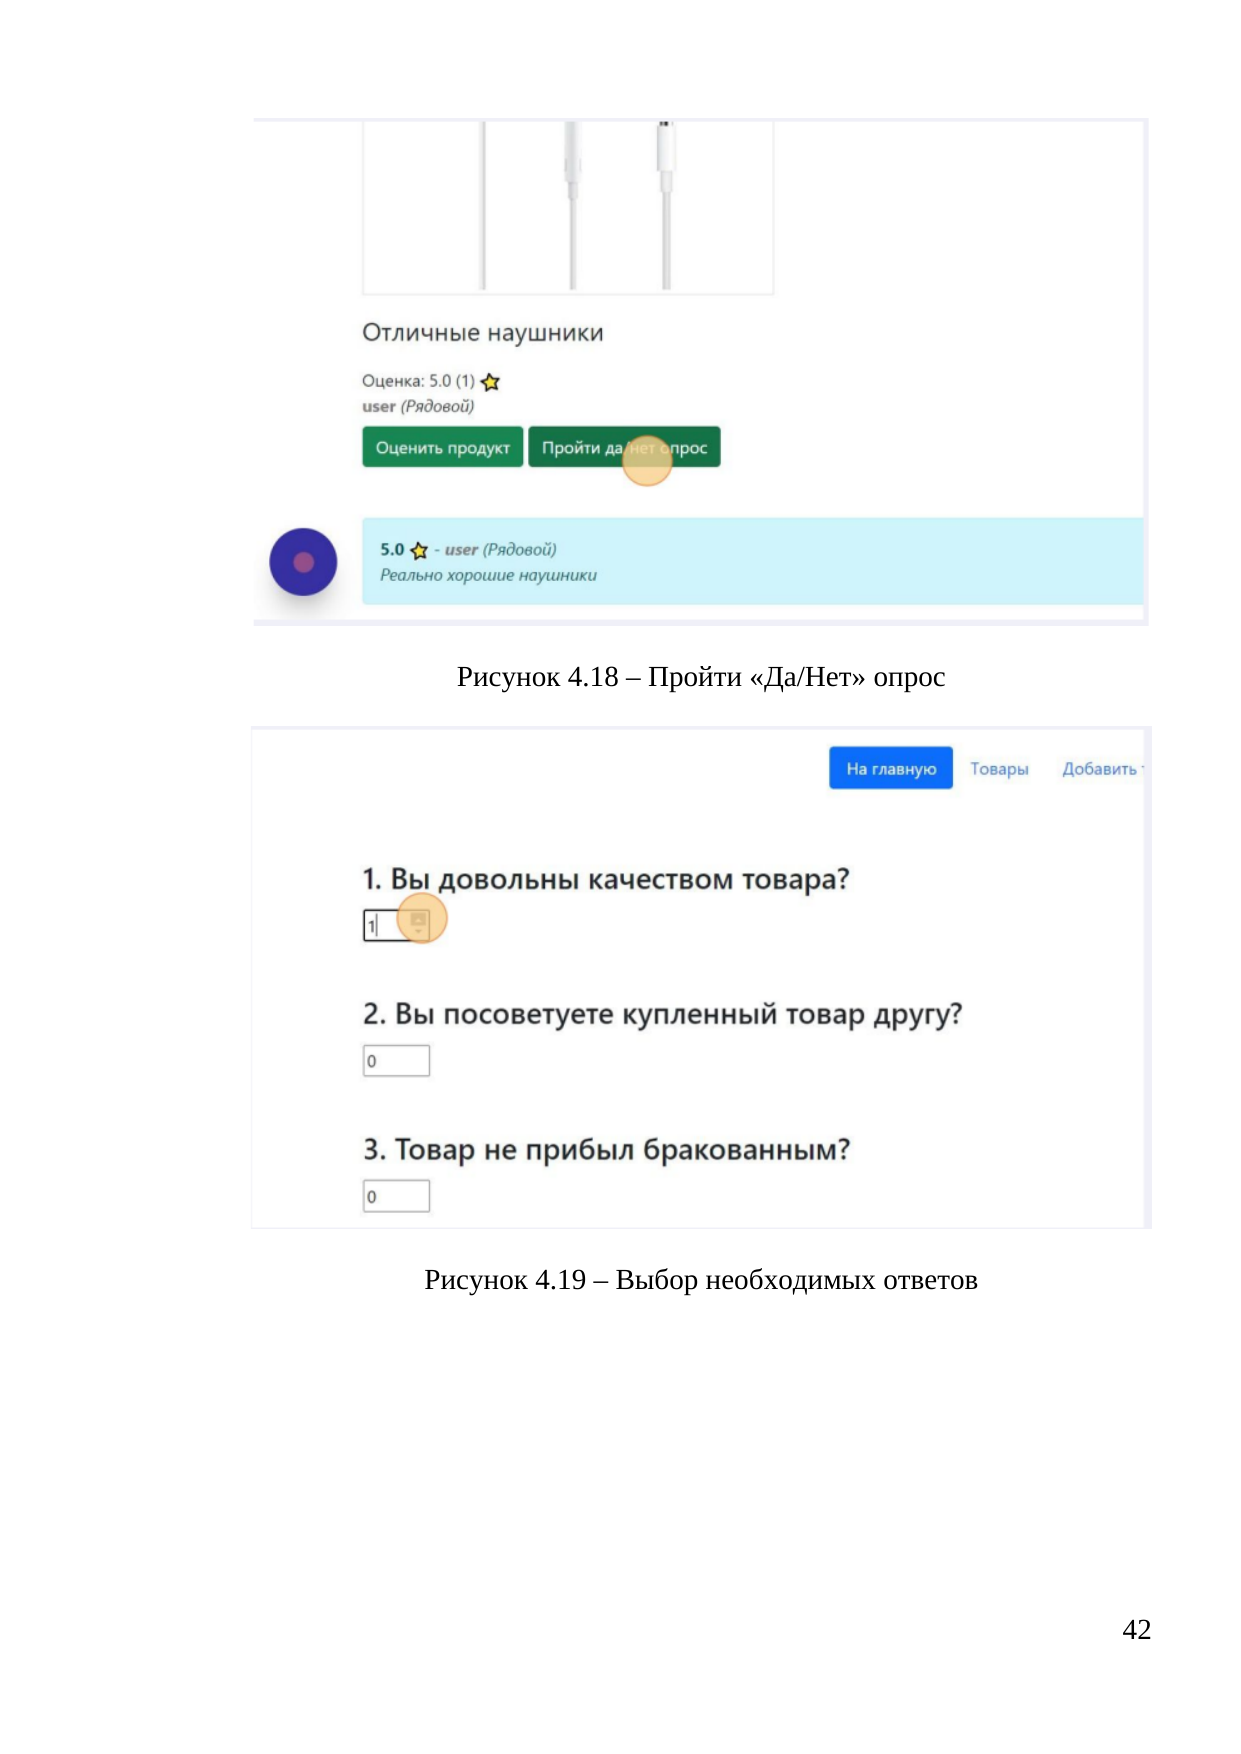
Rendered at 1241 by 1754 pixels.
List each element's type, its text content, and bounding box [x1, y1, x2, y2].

text Рисунок 4.19 – Выбор необходимых ответов [177, 1262, 1152, 1296]
text Рисунок 4.18 – Пройти «Да/Нет» опрос [177, 659, 1152, 693]
picture [253, 118, 1149, 626]
picture [250, 726, 1152, 1229]
